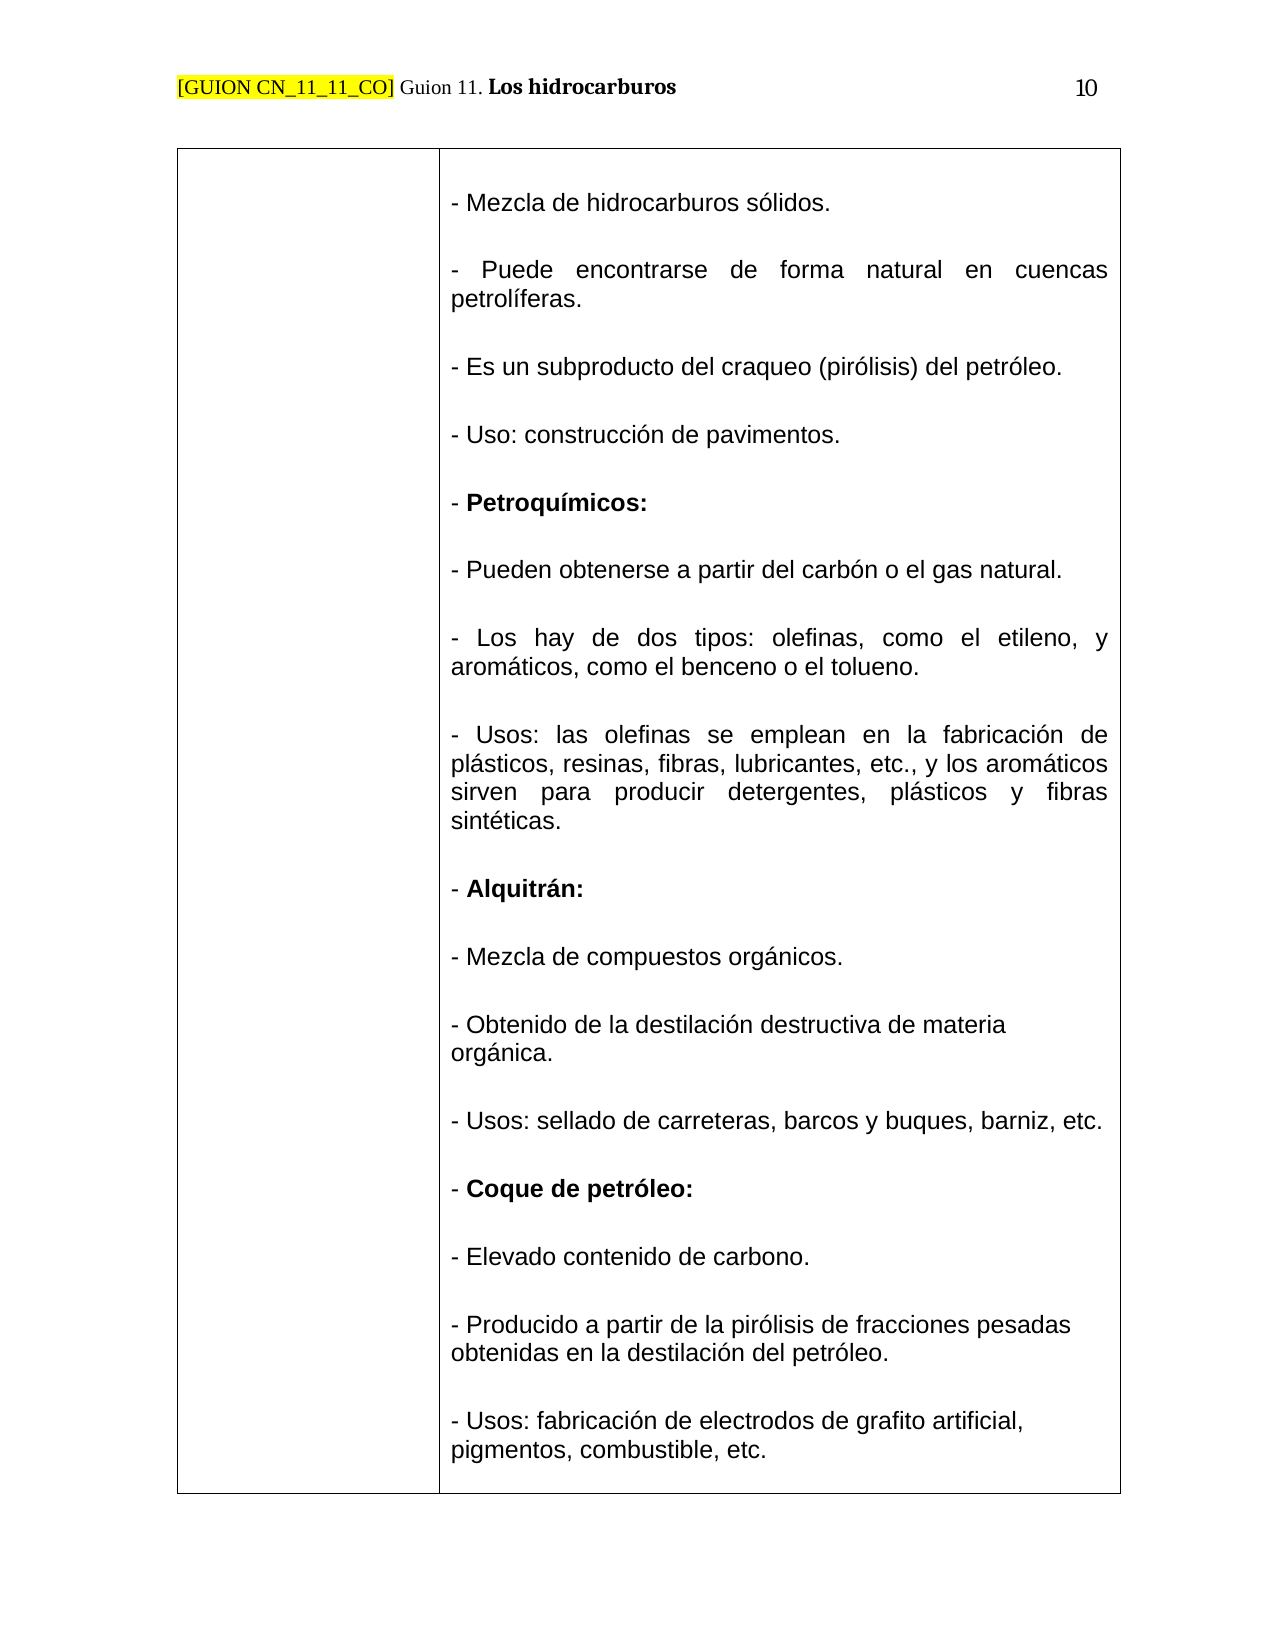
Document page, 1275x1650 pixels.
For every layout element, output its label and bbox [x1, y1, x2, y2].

table_cell [440, 149, 1120, 1493]
table_cell [178, 149, 439, 1493]
